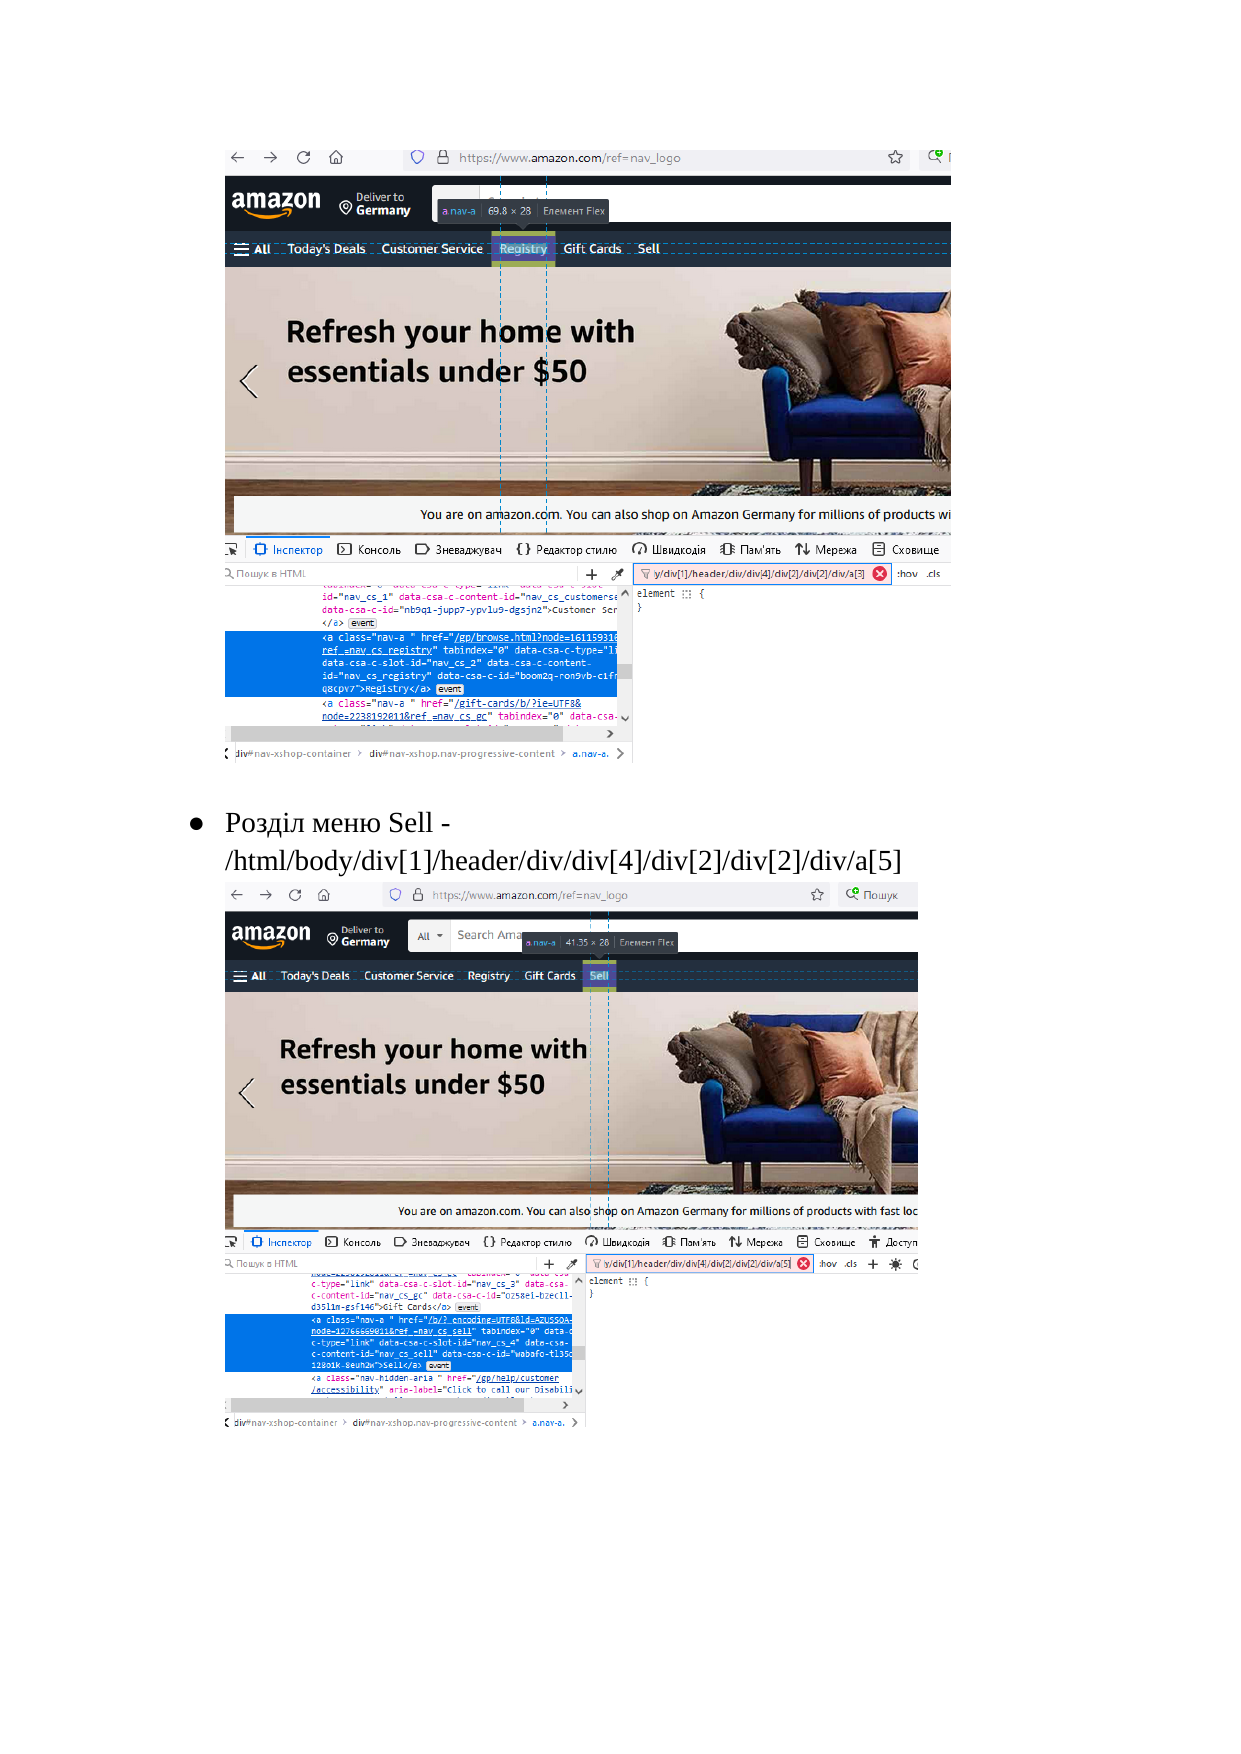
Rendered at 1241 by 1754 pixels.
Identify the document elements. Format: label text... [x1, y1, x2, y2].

picture [225, 150, 951, 763]
list Розділ меню Sell - /html/body/div[1]/header/div/div[4]/div[2]/div[2]/div/a[5] [187, 805, 1090, 877]
picture [225, 882, 918, 1427]
